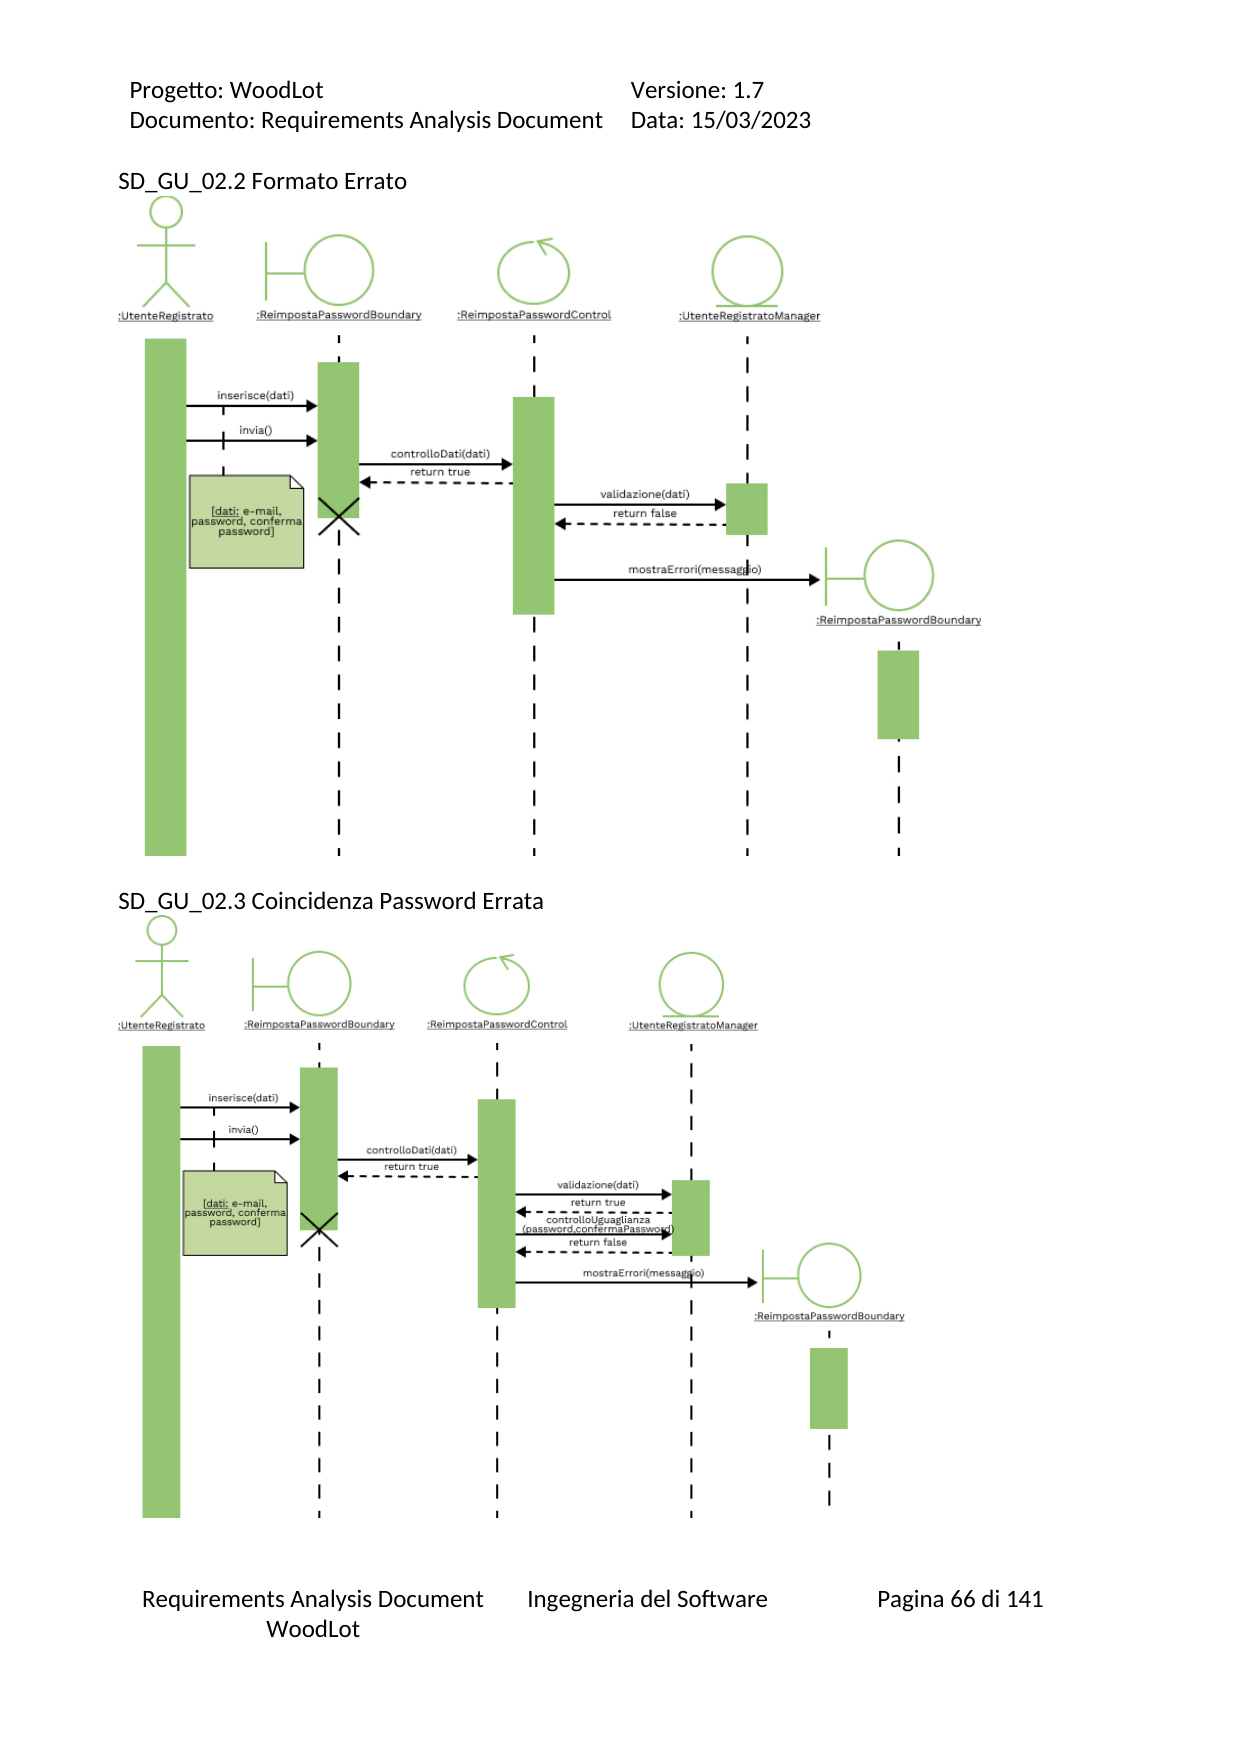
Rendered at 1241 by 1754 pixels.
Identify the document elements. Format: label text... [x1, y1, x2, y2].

picture [118, 915, 905, 1518]
text SD_GU_02.3 Coincidenza Password Errata [118, 885, 1122, 915]
text SD_GU_02.2 Formato Errato [118, 165, 1122, 196]
picture [118, 196, 982, 856]
